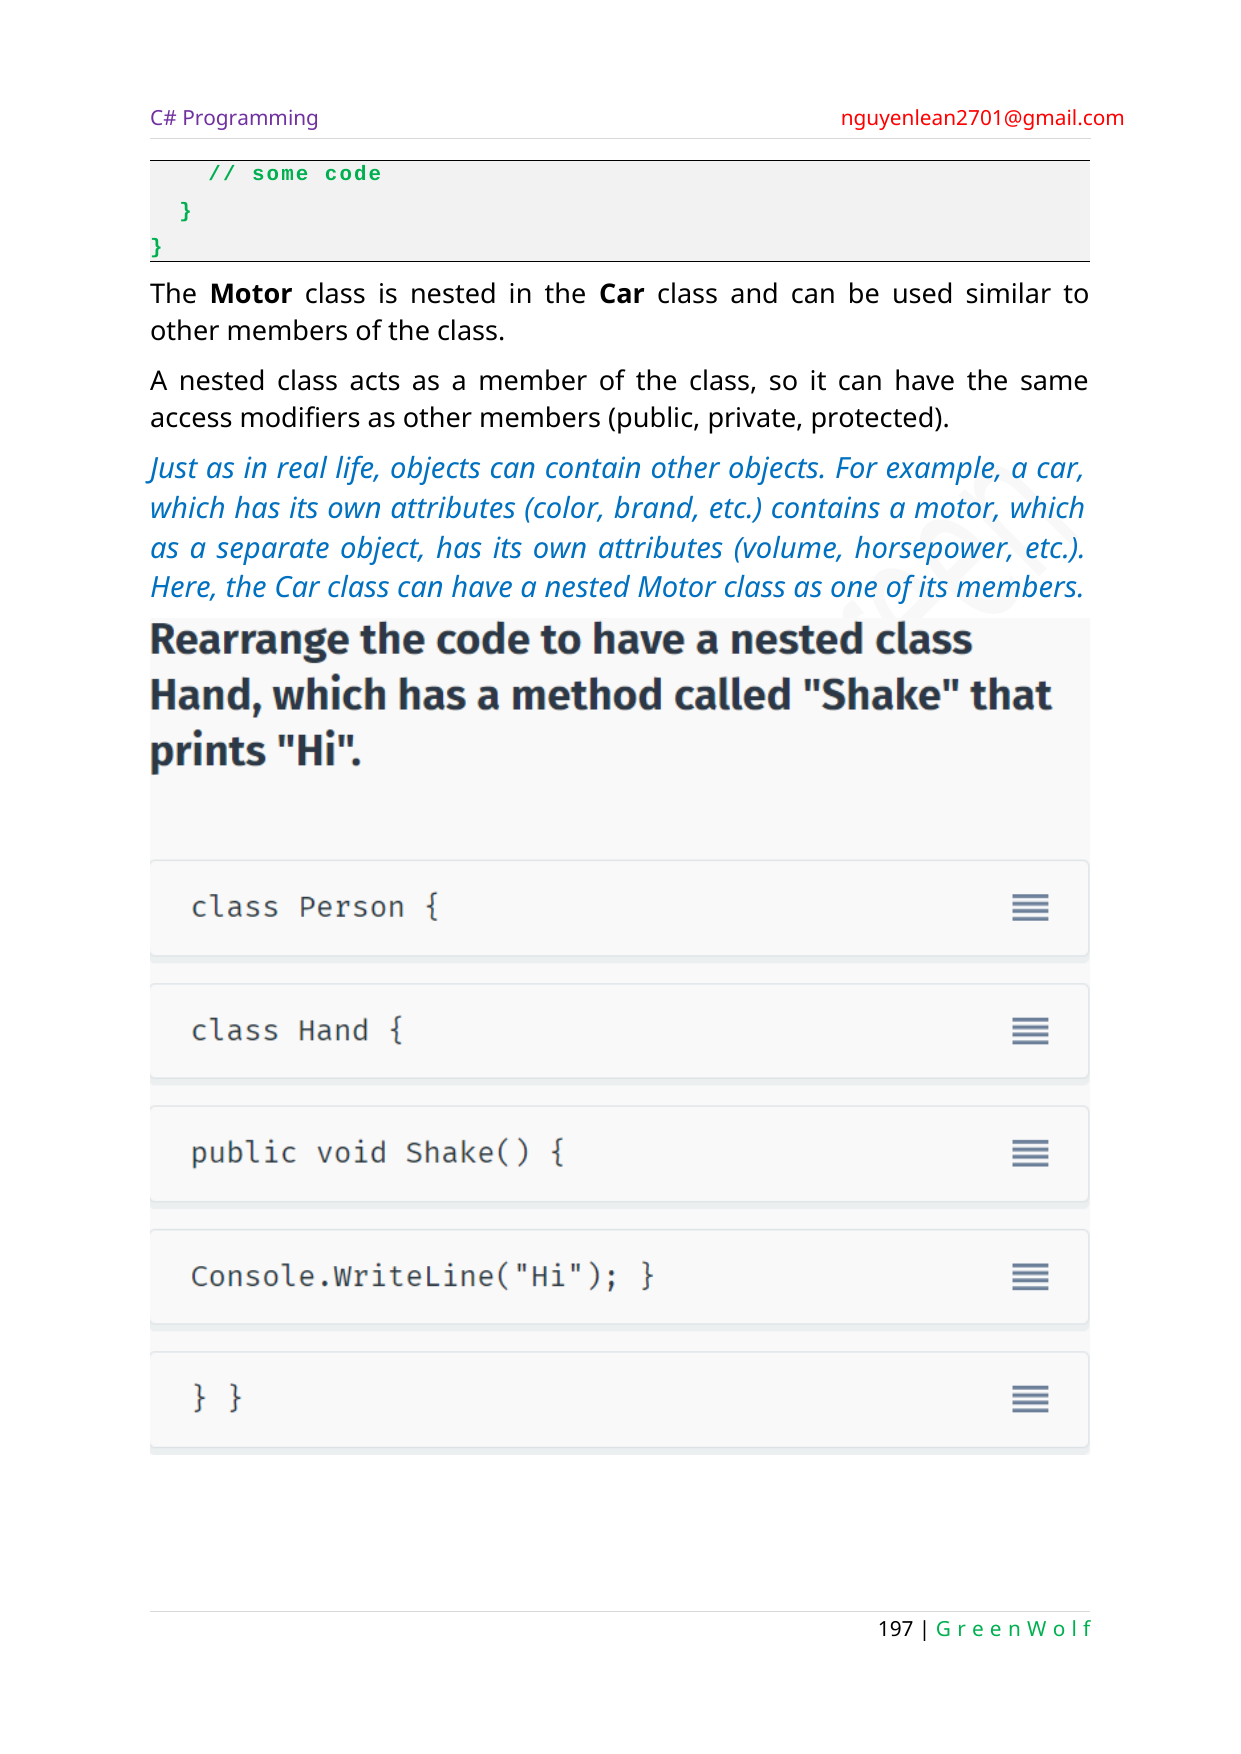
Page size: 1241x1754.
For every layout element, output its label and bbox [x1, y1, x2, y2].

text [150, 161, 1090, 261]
picture [150, 618, 1091, 1455]
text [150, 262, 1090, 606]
